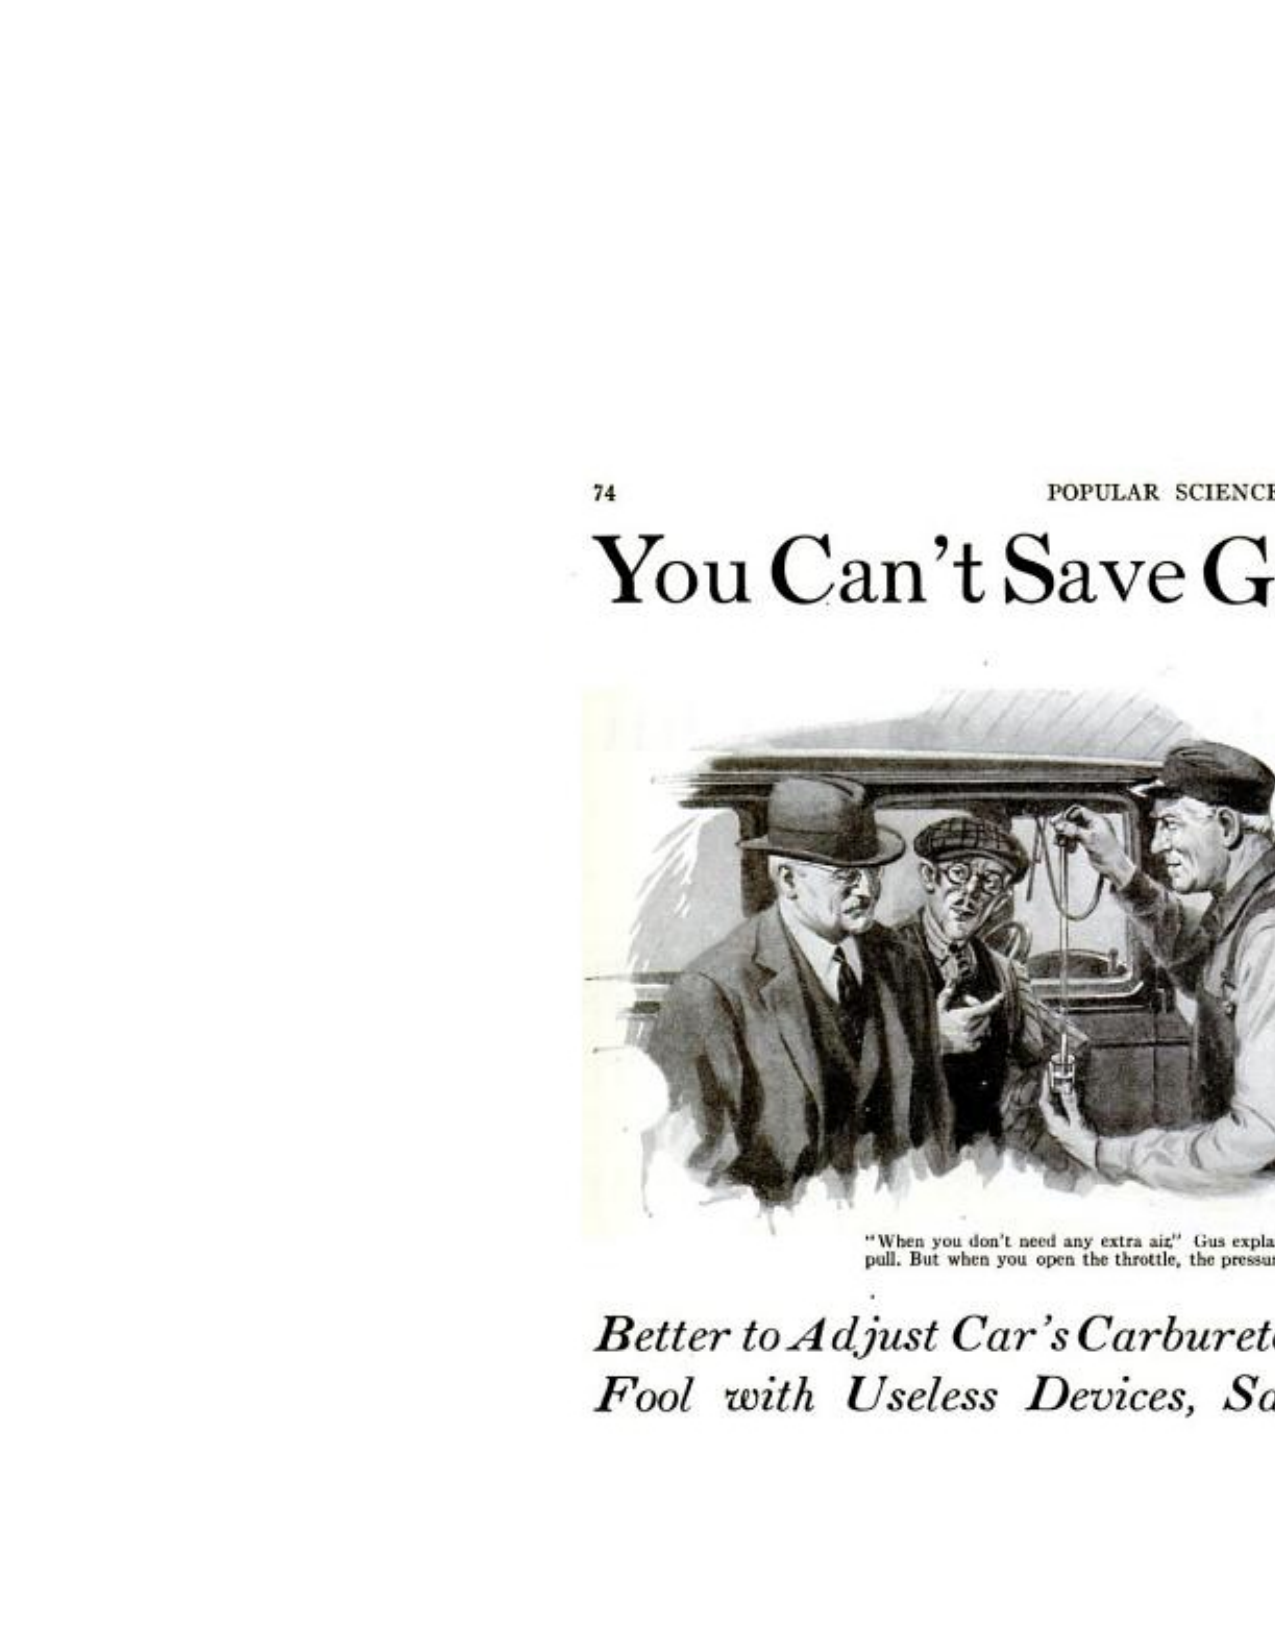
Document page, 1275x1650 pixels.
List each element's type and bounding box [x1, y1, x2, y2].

picture [168, 150, 1275, 1501]
